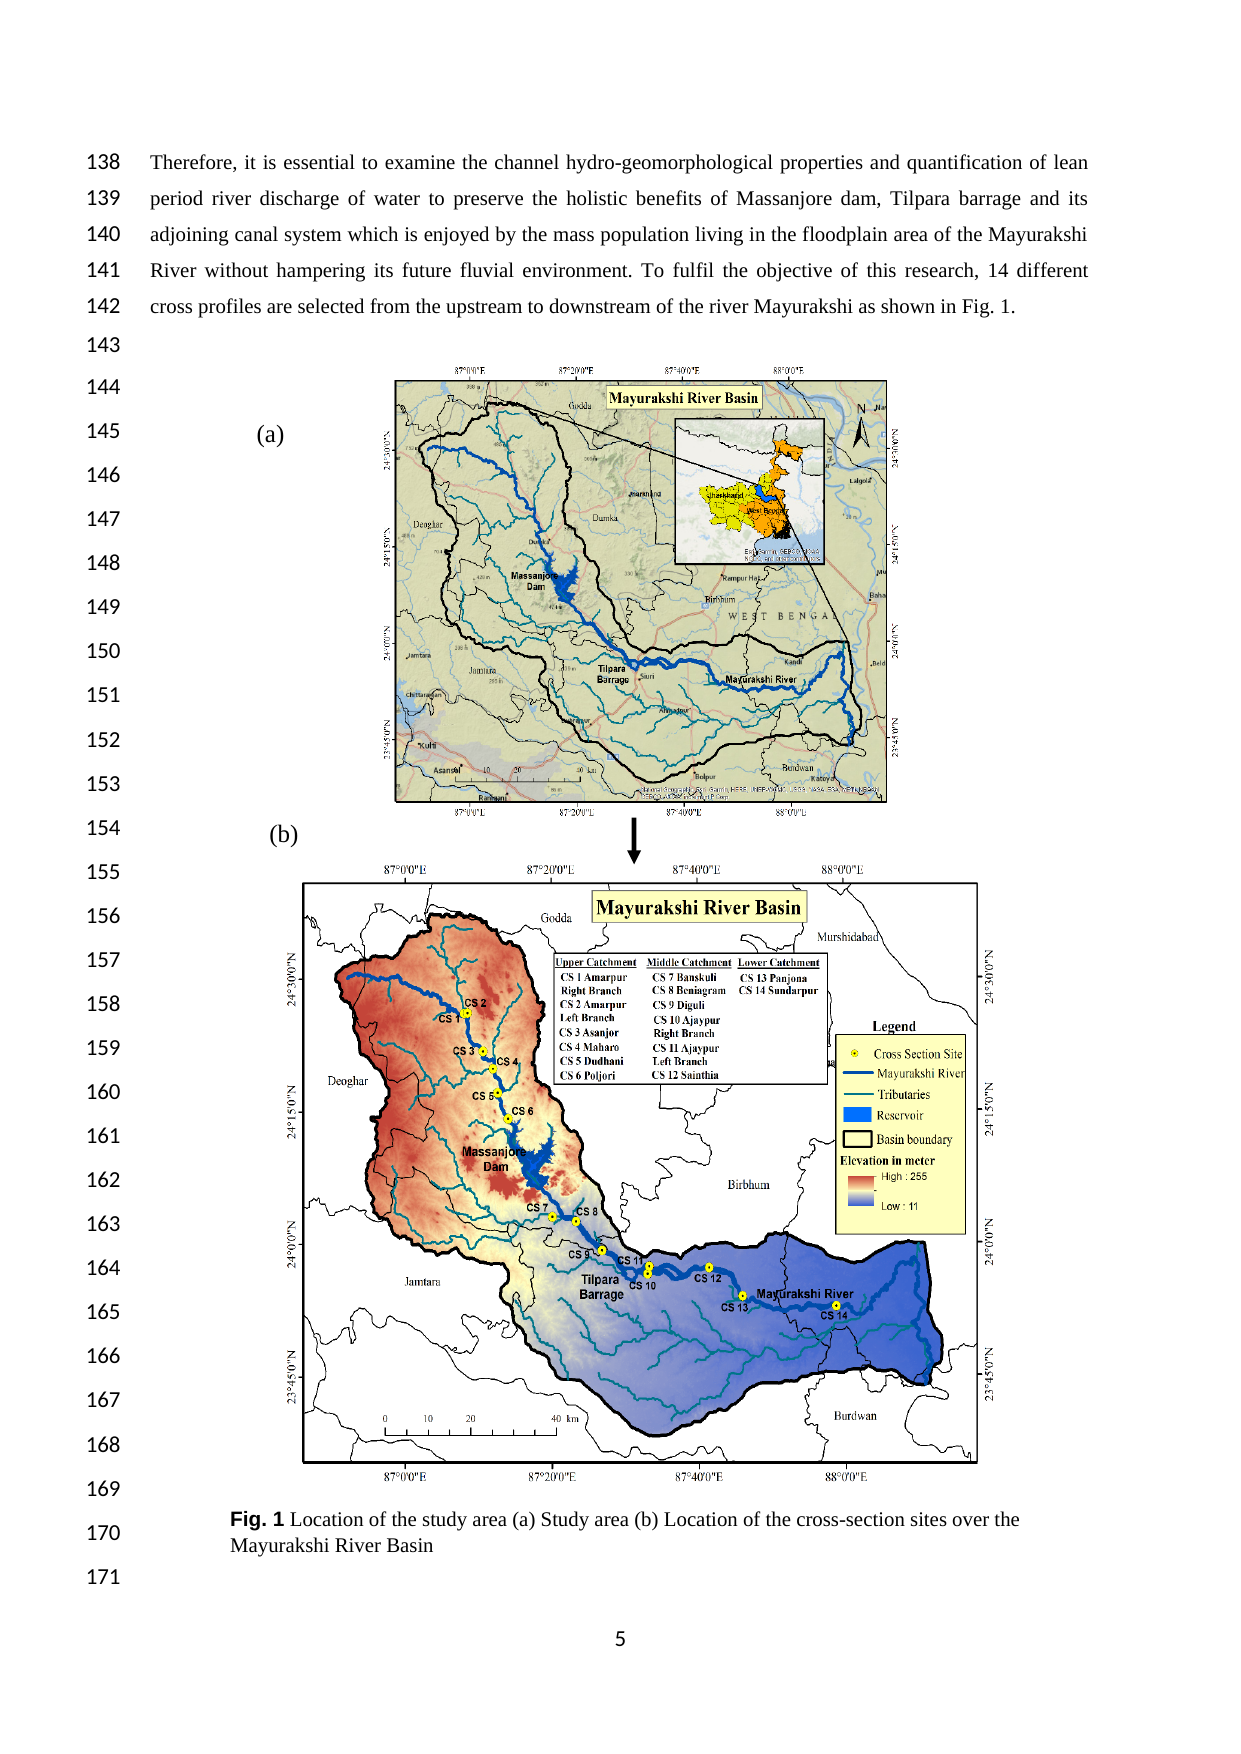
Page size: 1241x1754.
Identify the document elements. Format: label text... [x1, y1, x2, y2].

picture [227, 854, 1052, 1499]
picture [340, 359, 941, 829]
text Therefore, it is essential to examine the channel hydro-geomorphological properties and quantification of lean period river discharge of water to preserve the holistic benefits of Massanjore dam, Tilpara barrage and its adjoining canal system which is enjoyed by the mass population living in the floodplain area of the Mayurakshi River without hampering its future fluvial environment. To fulfil the objective of this research, 14 different cross profiles are selected from the upstream to downstream of the river Mayurakshi as shown in Fig. 1. [150, 150, 1090, 318]
